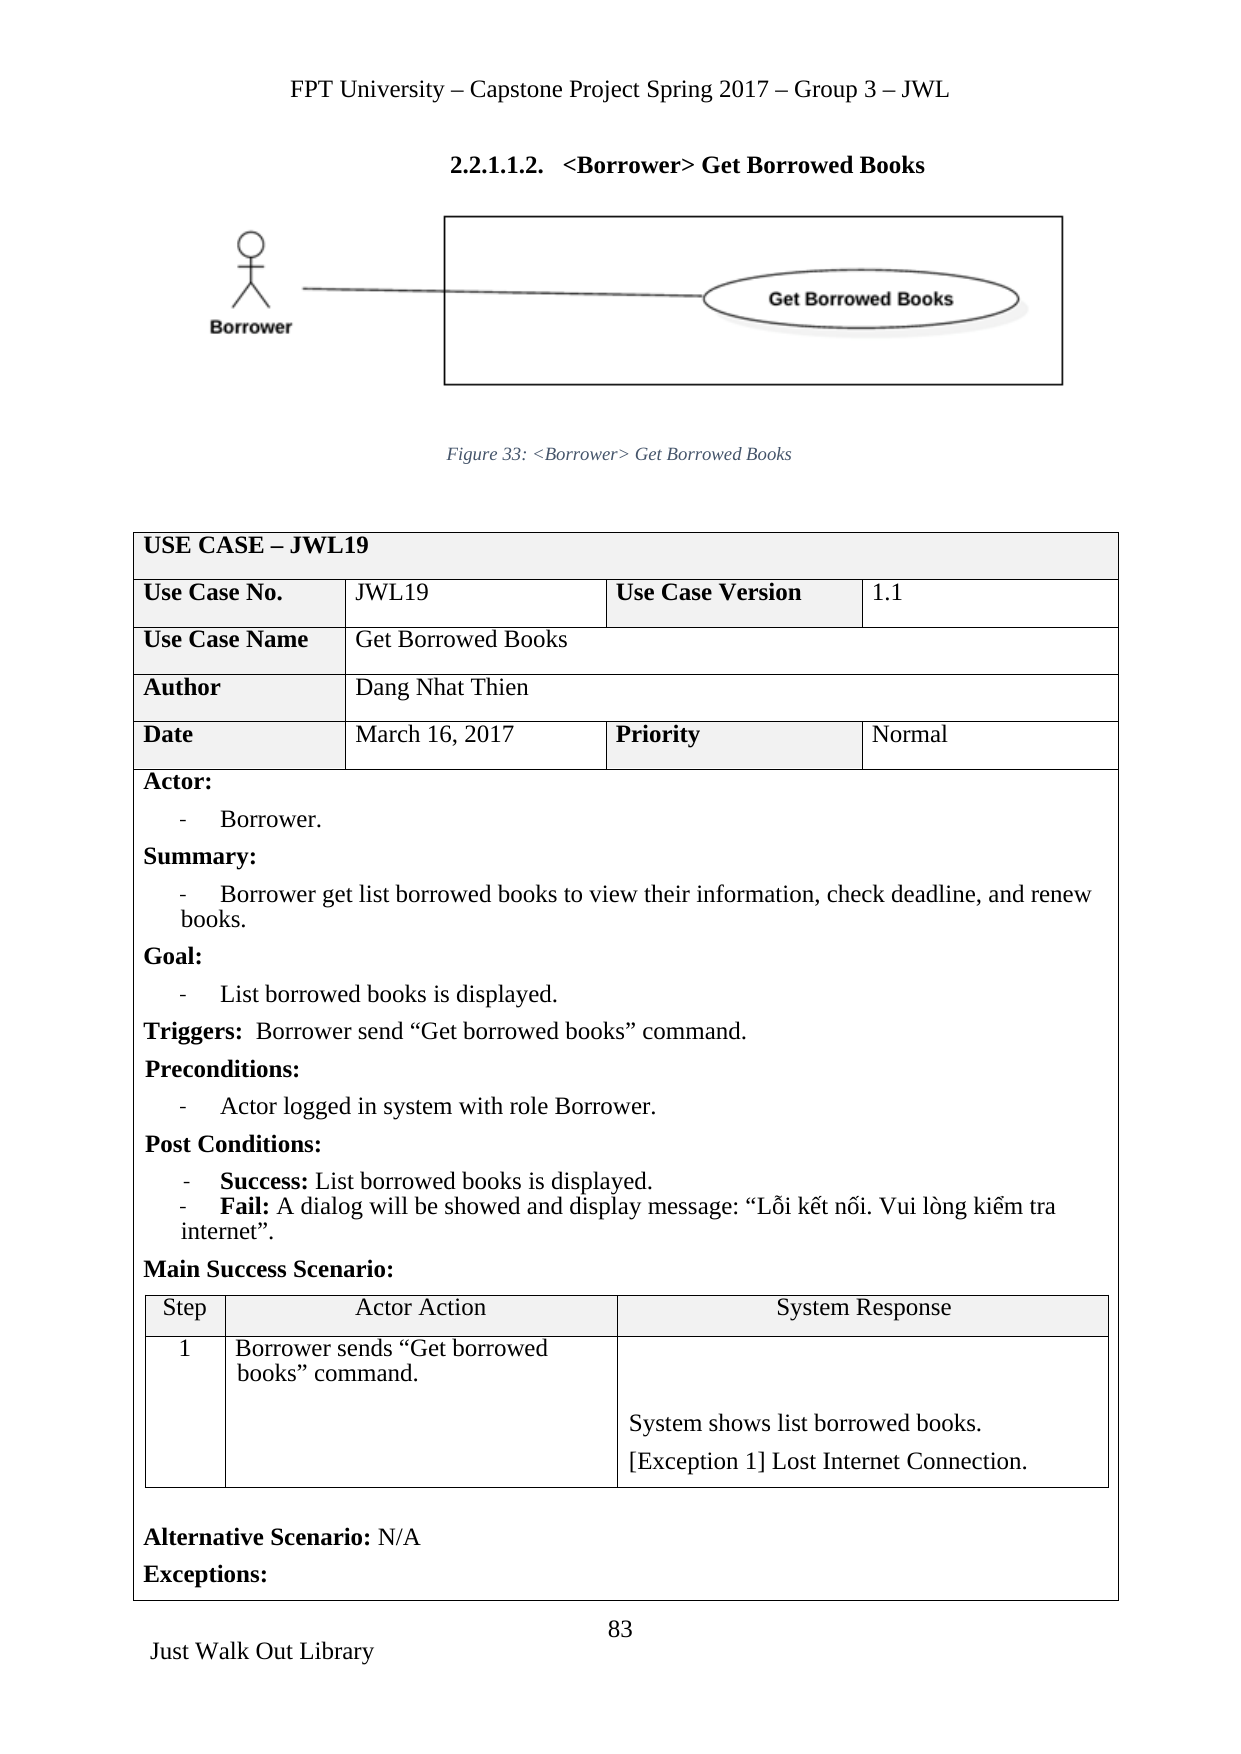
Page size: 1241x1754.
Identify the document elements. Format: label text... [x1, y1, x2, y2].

table_cell Normal [863, 722, 1118, 768]
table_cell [134, 770, 1118, 1600]
table_cell March 16, 2017 [346, 722, 606, 768]
table_cell JWL19 [346, 580, 606, 627]
table_cell Use Case Version [607, 580, 862, 627]
table_cell Date [134, 722, 345, 768]
table_cell 1.1 [863, 580, 1118, 627]
table_cell Get Borrowed Books [346, 628, 1118, 674]
table_header USE CASE – JWL19 [134, 533, 1118, 579]
table_cell Use Case Name [134, 628, 345, 674]
table_cell Author [134, 675, 345, 721]
subtitle <Borrower> Get Borrowed Books [450, 150, 1090, 179]
picture [150, 180, 1090, 425]
table_cell Priority [607, 722, 862, 768]
table_cell Use Case No. [134, 580, 345, 627]
table_cell Dang Nhat Thien [346, 675, 1118, 721]
